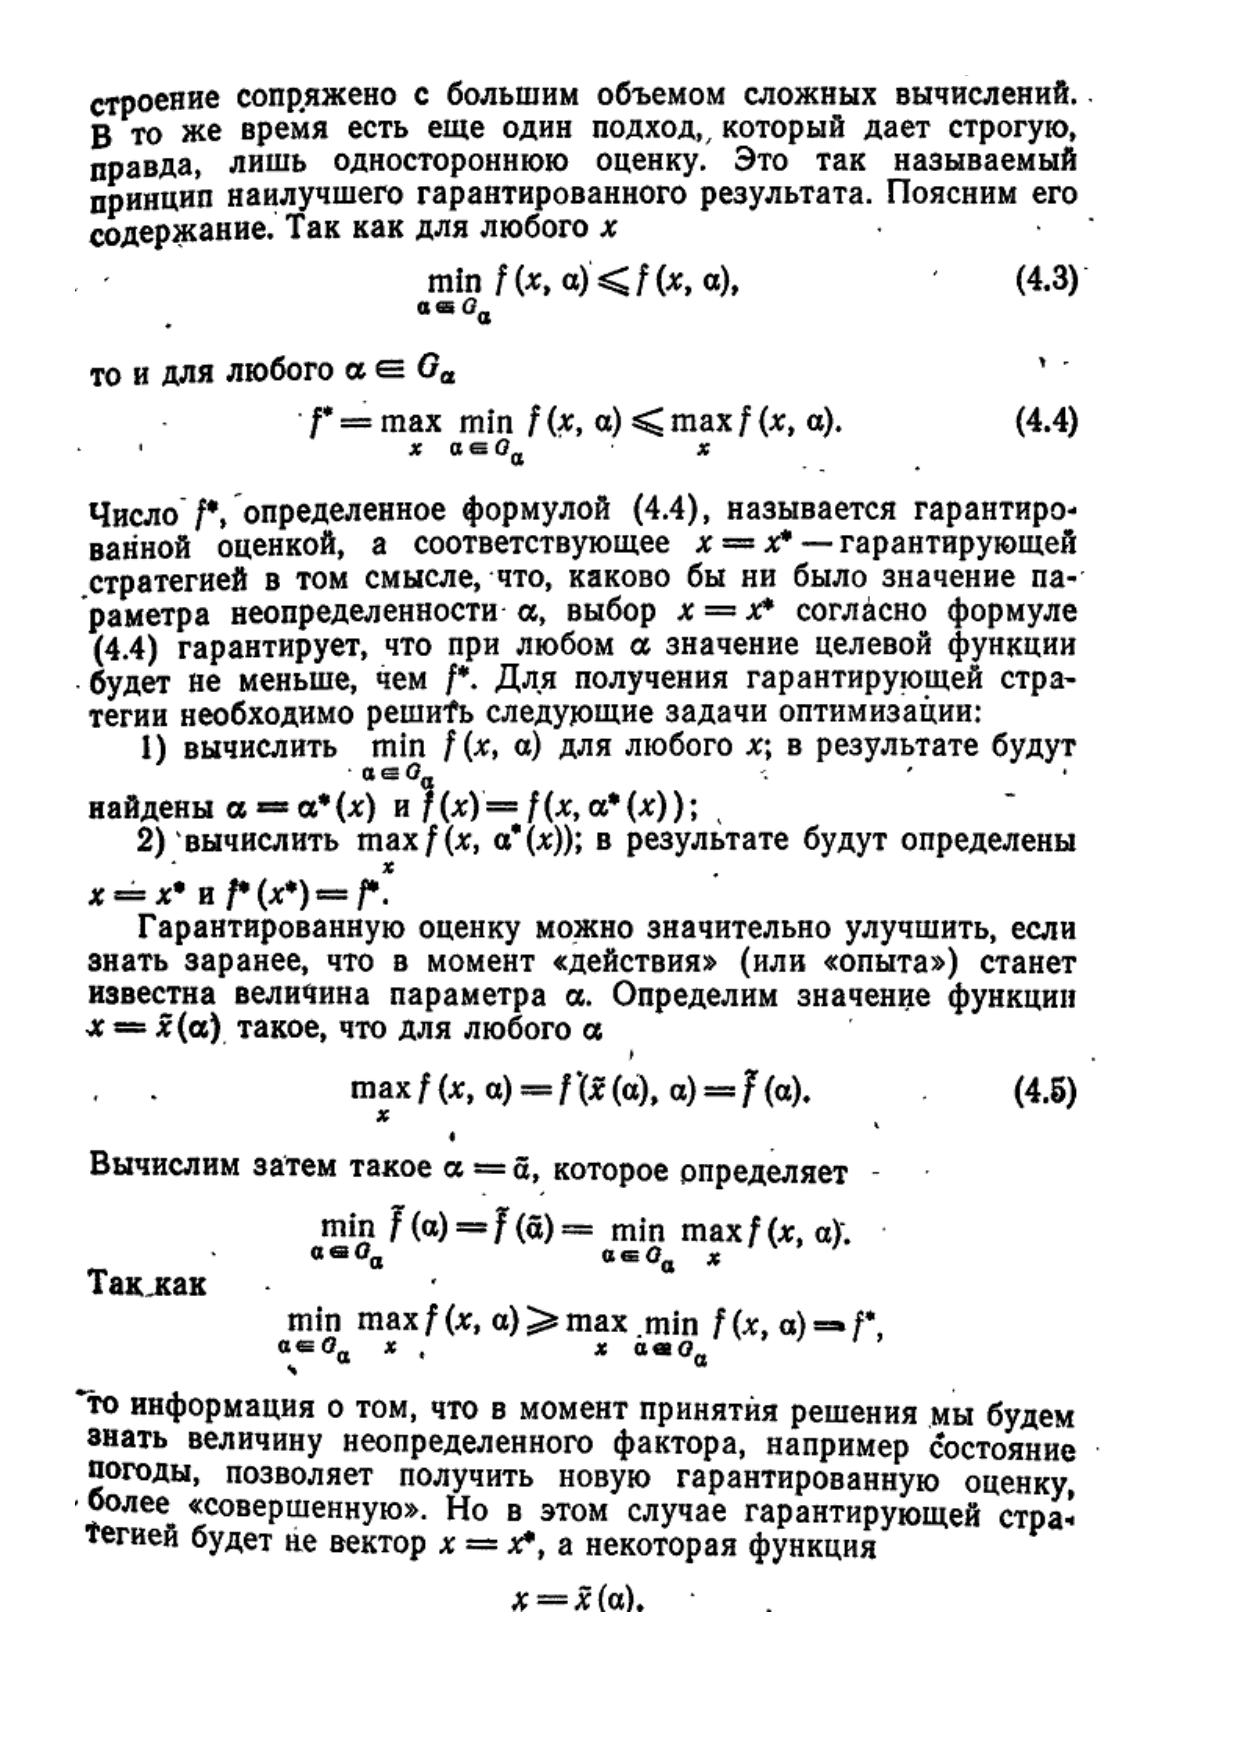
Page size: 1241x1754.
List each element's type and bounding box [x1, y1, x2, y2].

picture [75, 75, 1111, 1612]
